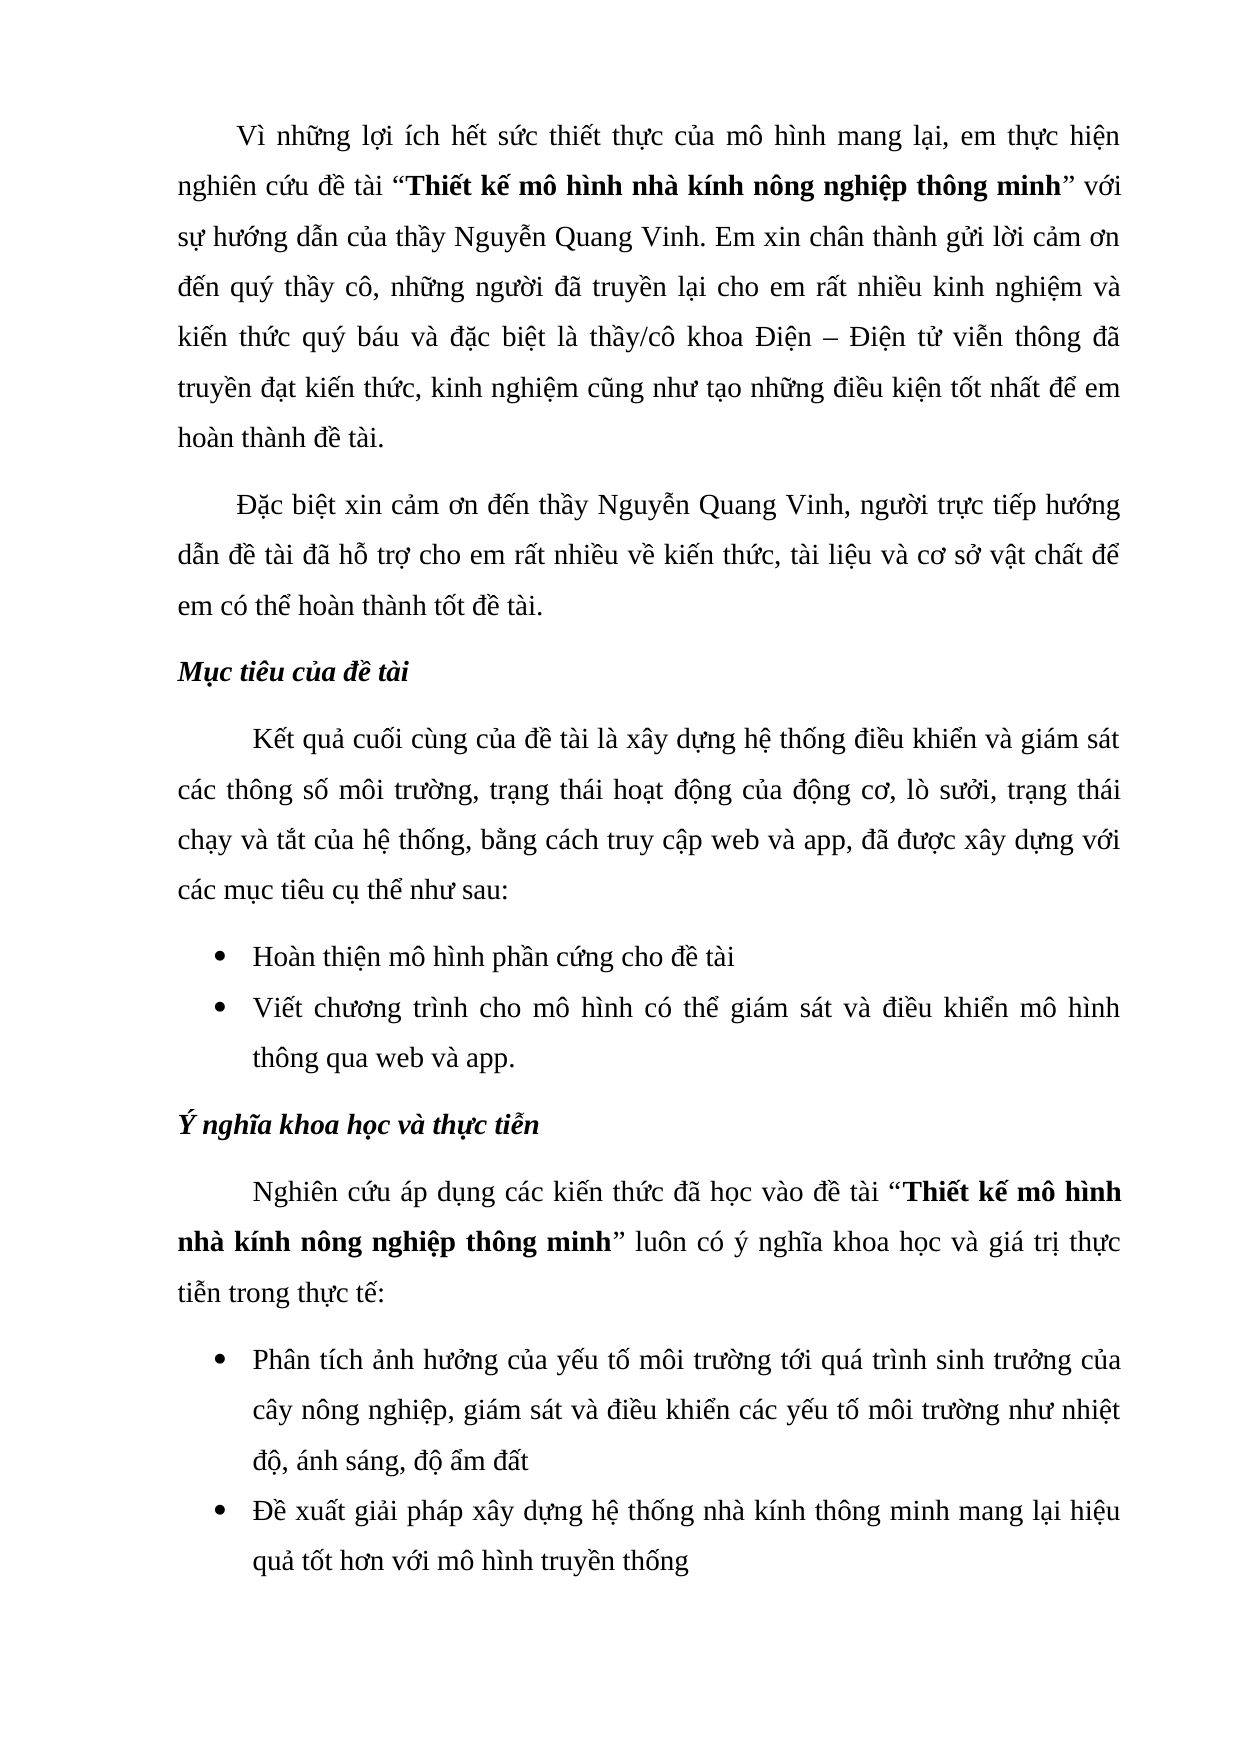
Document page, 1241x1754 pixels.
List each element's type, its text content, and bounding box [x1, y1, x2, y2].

text Vì những lợi ích hết sức thiết thực của mô hình mang lại, em thực hiện nghiên cứu đề tài “Thiết kế mô hình nhà kính nông nghiệp thông minh” với sự hướng dẫn của thầy Nguyễn Quang Vinh. Em xin chân thành gửi lời cảm ơn đến quý thầy cô, những người đã truyền lại cho em rất nhiều kinh nghiệm và kiến thức quý báu và đặc biệt là thầy/cô khoa Điện – Điện tử viễn thông đã truyền đạt kiến thức, kinh nghiệm cũng như tạo những điều kiện tốt nhất để em hoàn thành đề tài. [177, 118, 1122, 453]
text Ý nghĩa khoa học và thực tiễn [177, 1107, 1122, 1141]
text Mục tiêu của đề tài [177, 654, 1122, 688]
list Hoàn thiện mô hình phần cứng cho đề tài [215, 939, 1122, 973]
list Phân tích ảnh hưởng của yếu tố môi trường tới quá trình sinh trưởng của cây nông nghiệp, giám sát và điều khiển các yếu tố môi trường như nhiệt độ, ánh sáng, độ ẩm đất [215, 1342, 1122, 1476]
text Kết quả cuối cùng của đề tài là xây dựng hệ thống điều khiển và giám sát các thông số môi trường, trạng thái hoạt động của động cơ, lò sưởi, trạng thái chạy và tắt của hệ thống, bằng cách truy cập web và app, đã được xây dựng với các mục tiêu cụ thể như sau: [177, 722, 1122, 906]
list Viết chương trình cho mô hình có thể giám sát và điều khiển mô hình thông qua web và app. [215, 990, 1122, 1074]
text Đặc biệt xin cảm ơn đến thầy Nguyễn Quang Vinh, người trực tiếp hướng dẫn đề tài đã hỗ trợ cho em rất nhiều về kiến thức, tài liệu và cơ sở vật chất để em có thể hoàn thành tốt đề tài. [177, 487, 1122, 621]
list Đề xuất giải pháp xây dựng hệ thống nhà kính thông minh mang lại hiệu quả tốt hơn với mô hình truyền thống [215, 1493, 1122, 1577]
text Nghiên cứu áp dụng các kiến thức đã học vào đề tài “Thiết kế mô hình nhà kính nông nghiệp thông minh” luôn có ý nghĩa khoa học và giá trị thực tiễn trong thực tế: [177, 1174, 1122, 1308]
